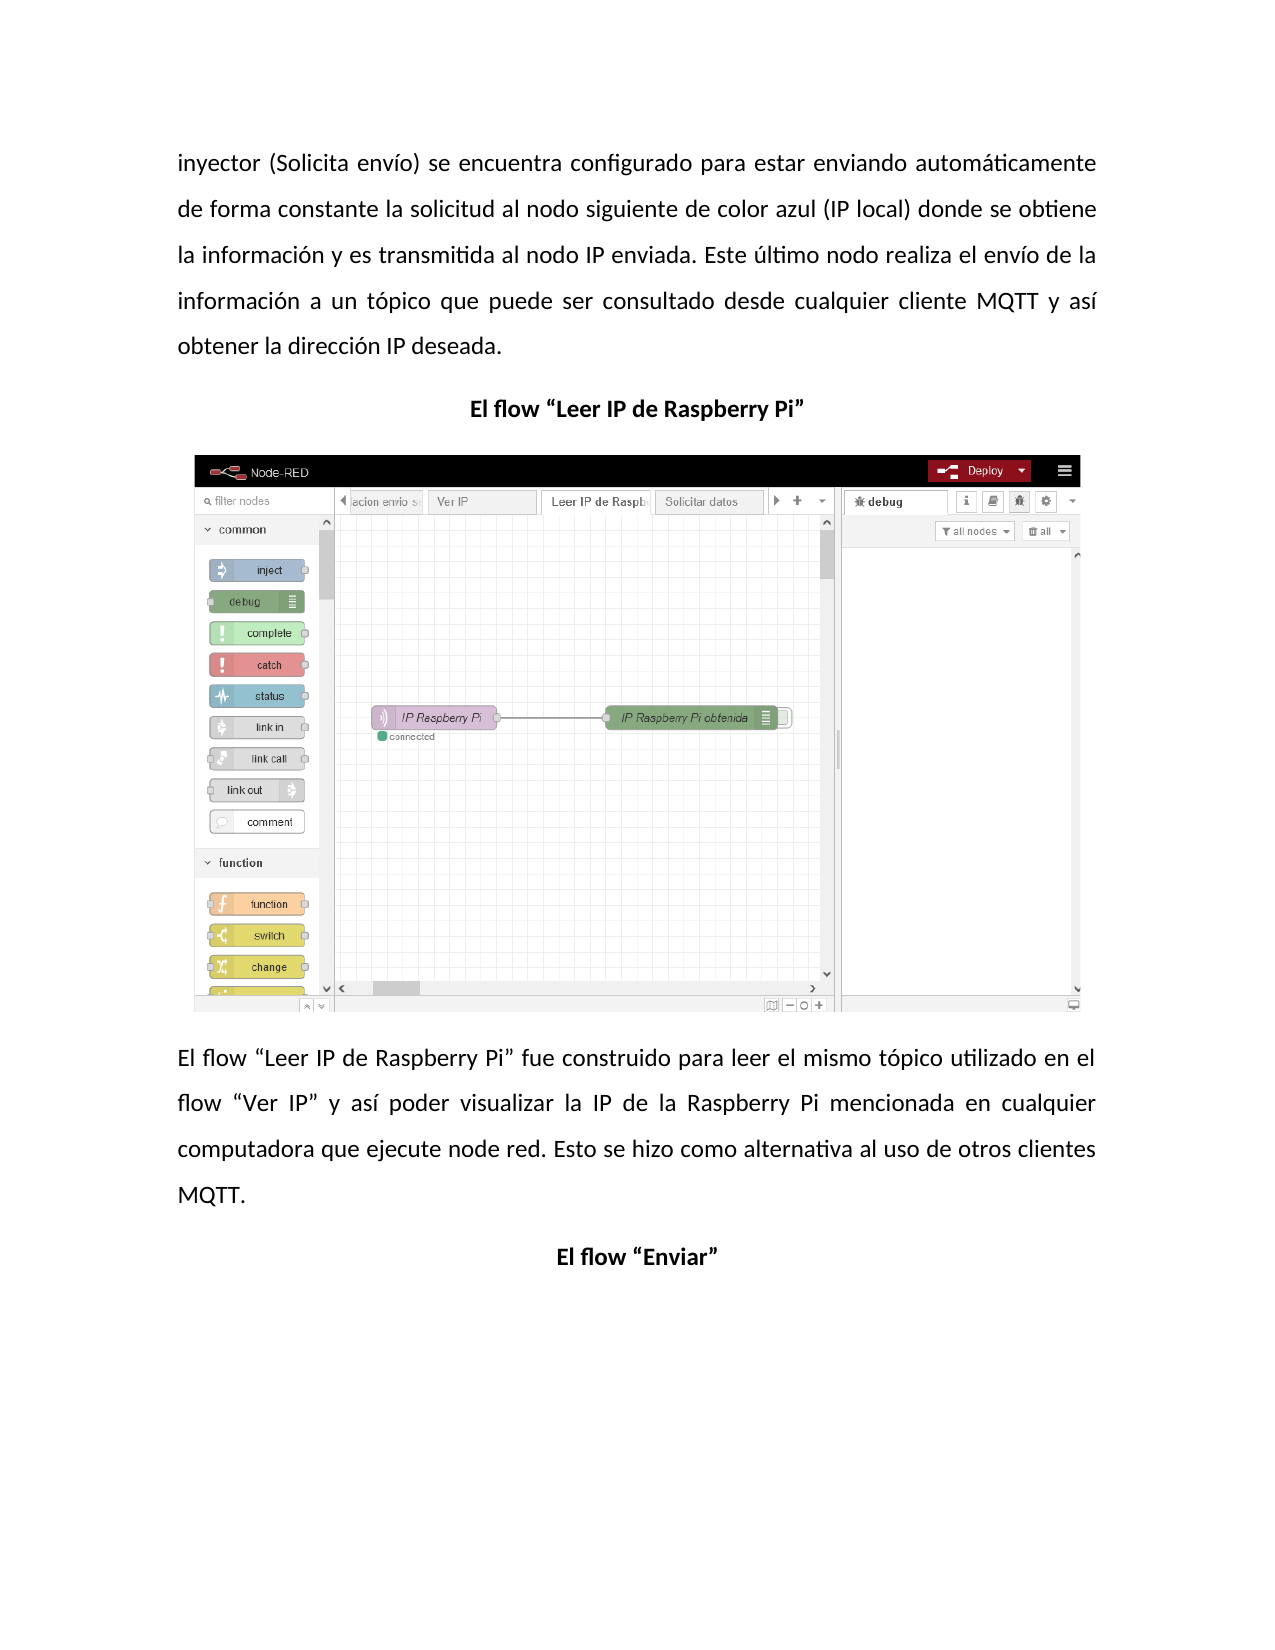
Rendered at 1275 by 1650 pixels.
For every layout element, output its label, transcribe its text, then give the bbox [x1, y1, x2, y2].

picture [194, 455, 1081, 1012]
text El flow “Enviar” [177, 1241, 1098, 1272]
text El flow “Leer IP de Raspberry Pi” fue construido para leer el mismo tópico utilizado en el flow “Ver IP” y así poder visualizar la IP de la Raspberry Pi mencionada en cualquier computadora que ejecute node red. Esto se hizo como alternativa al uso de otros clientes MQTT. [177, 1042, 1098, 1209]
text El flow “Leer IP de Raspberry Pi” [177, 393, 1098, 423]
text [177, 148, 1098, 361]
